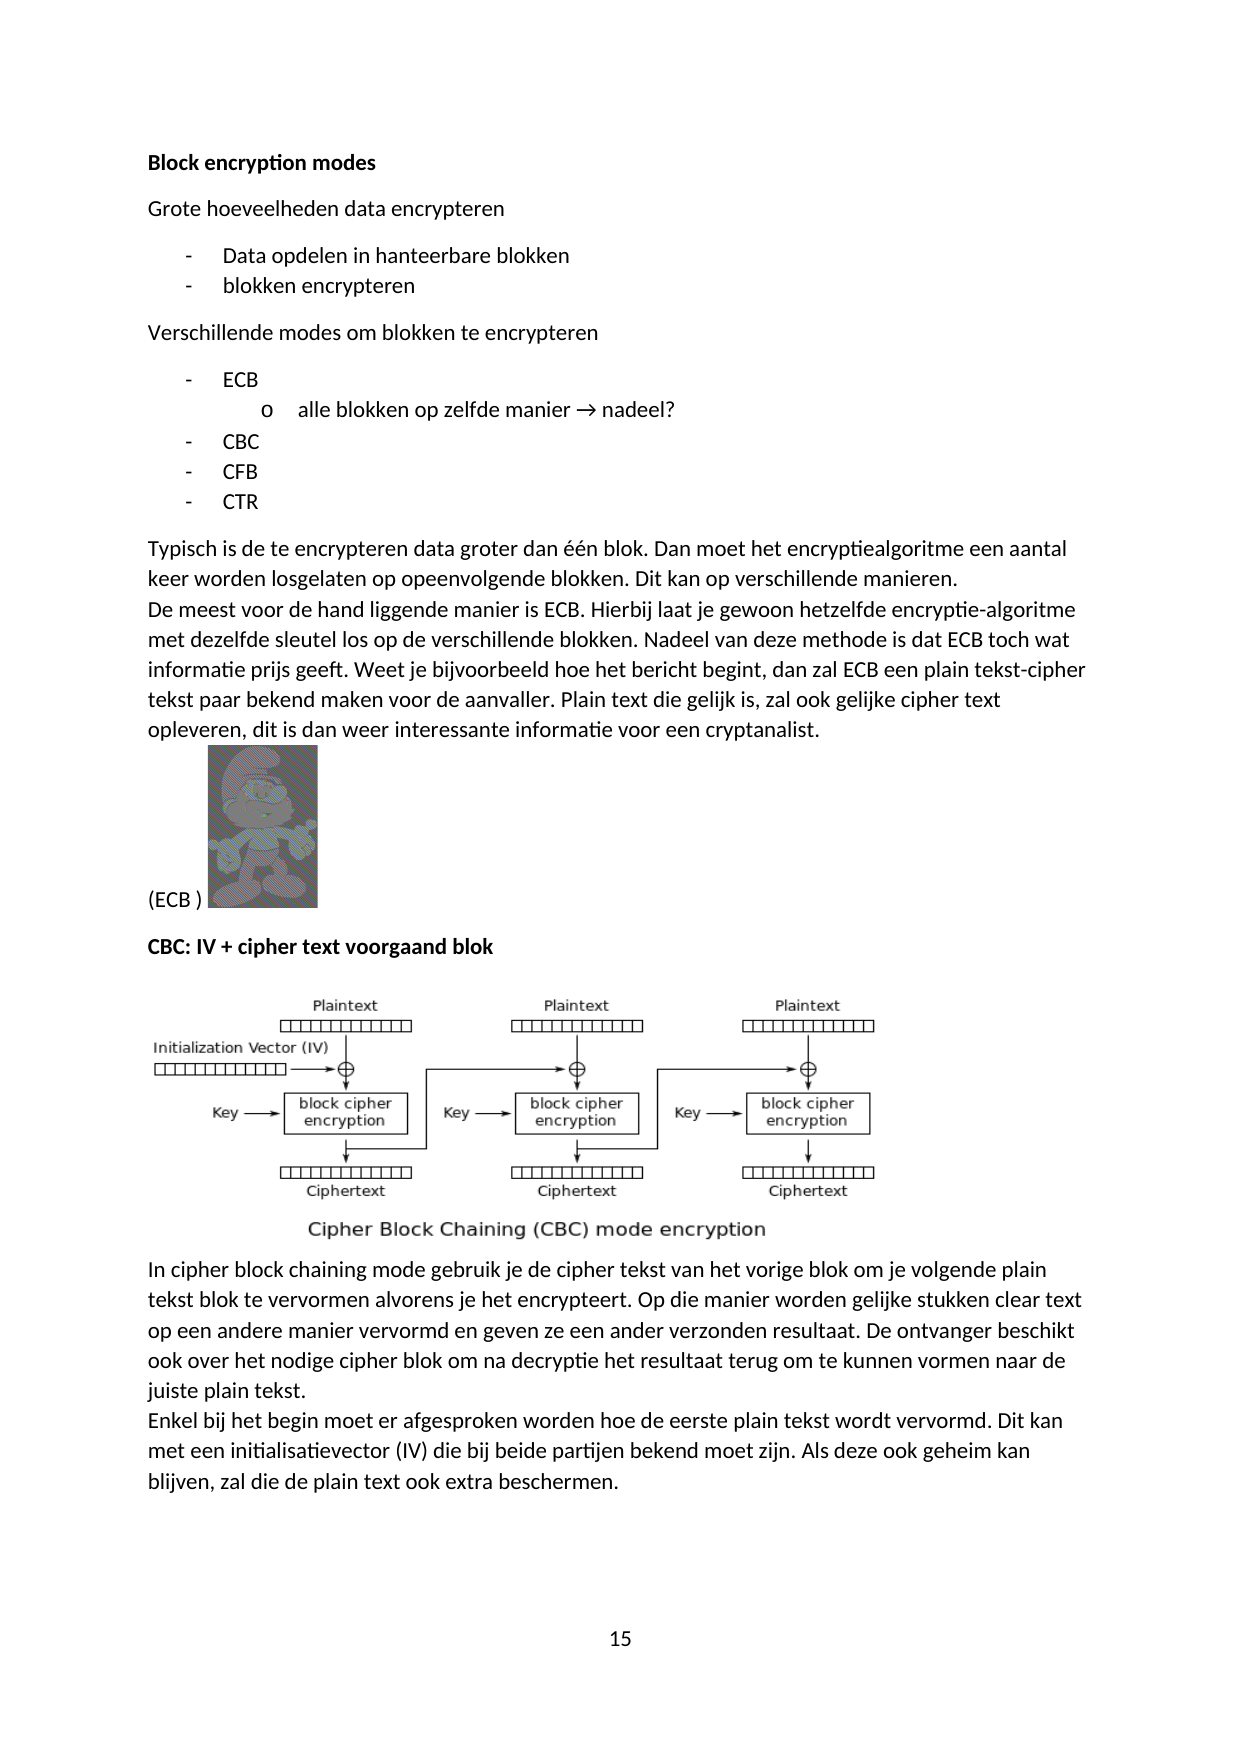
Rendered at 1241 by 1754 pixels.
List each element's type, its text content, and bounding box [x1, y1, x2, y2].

text Block encryption modes [148, 148, 1093, 176]
list alle blokken op zelfde manier → nadeel? [260, 396, 1093, 425]
text Typisch is de te encrypteren data groter dan één blok. Dan moet het encryptiealgoritme een aantal keer worden losgelaten op opeenvolgende blokken. Dit kan op verschillende manieren. De meest voor de hand liggende manier is ECB. Hierbij laat je gewoon hetzelfde encryptie-algoritme met dezelfde sleutel los op de verschillende blokken. Nadeel van deze methode is dat ECB toch wat informatie prijs geeft. Weet je bijvoorbeeld hoe het bericht begint, dan zal ECB een plain tekst-cipher tekst paar bekend maken voor de aanvaller. Plain text die gelijk is, zal ook gelijke cipher text opleveren, dit is dan weer interessante informatie voor een cryptanalist. (ECB ) [148, 534, 1093, 914]
picture [207, 745, 318, 908]
list CBC [185, 427, 1093, 455]
list CTR [185, 487, 1093, 515]
list Data opdelen in hanteerbare blokken [185, 241, 1093, 269]
picture [147, 979, 902, 1254]
text Verschillende modes om blokken te encrypteren [148, 318, 1093, 346]
list blokken encrypteren [185, 272, 1093, 299]
text CBC: IV + cipher text voorgaand blok [148, 932, 1093, 961]
text Grote hoeveelheden data encrypteren [148, 194, 1093, 222]
list CFB [185, 457, 1093, 485]
list ECB [185, 365, 1093, 393]
